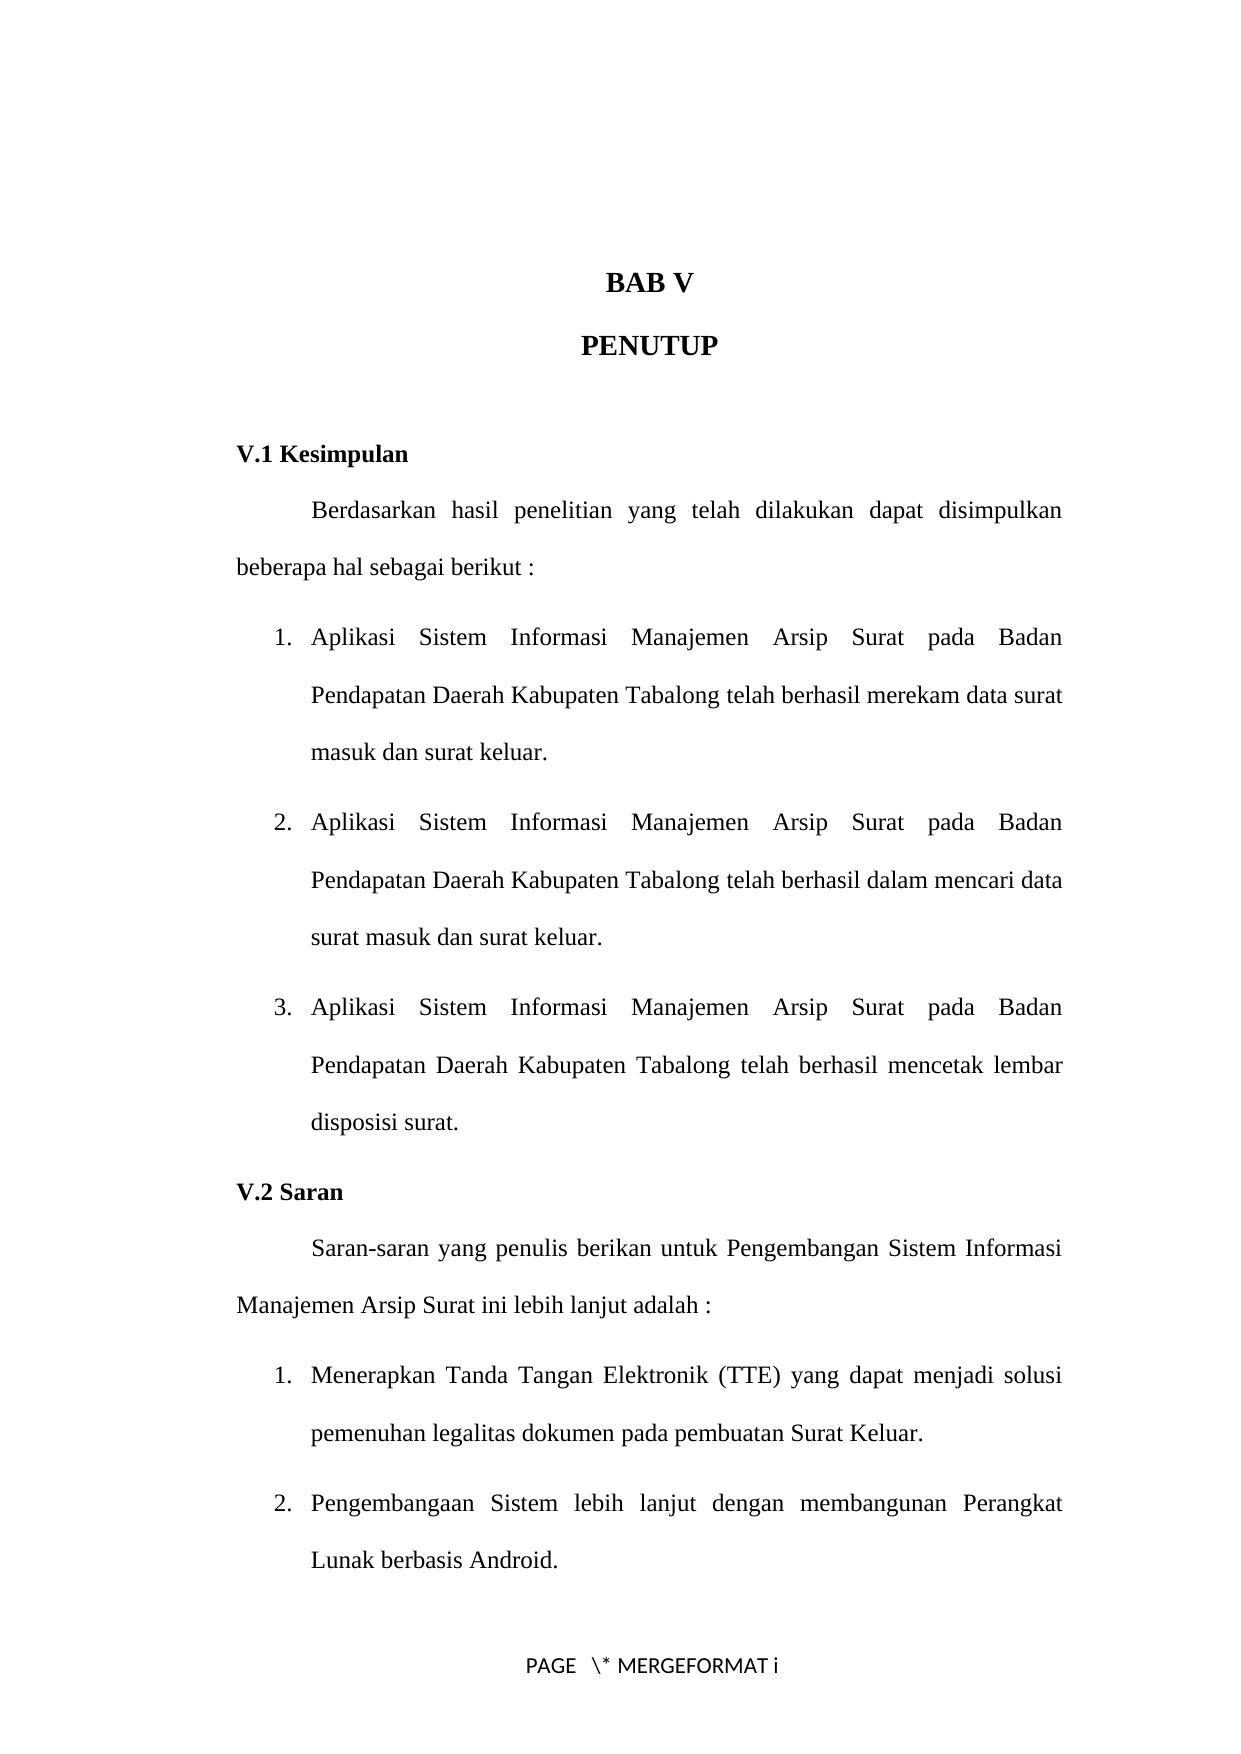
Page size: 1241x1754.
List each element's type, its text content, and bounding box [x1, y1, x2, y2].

text Berdasarkan hasil penelitian yang telah dilakukan dapat disimpulkan beberapa hal sebagai berikut : [236, 495, 1063, 581]
text PENUTUP [236, 328, 1063, 361]
list Aplikasi Sistem Informasi Manajemen Arsip Surat pada Badan Pendapatan Daerah Kabupaten Tabalong telah berhasil dalam mencari data surat masuk dan surat keluar. [273, 807, 1063, 951]
text Saran-saran yang penulis berikan untuk Pengembangan Sistem Informasi Manajemen Arsip Surat ini lebih lanjut adalah : [236, 1233, 1063, 1319]
list Pengembangaan Sistem lebih lanjut dengan membangunan Perangkat Lunak berbasis Android. [273, 1488, 1063, 1574]
list Menerapkan Tanda Tangan Elektronik (TTE) yang dapat menjadi solusi pemenuhan legalitas dokumen pada pembuatan Surat Keluar. [273, 1360, 1063, 1447]
list Aplikasi Sistem Informasi Manajemen Arsip Surat pada Badan Pendapatan Daerah Kabupaten Tabalong telah berhasil merekam data surat masuk dan surat keluar. [273, 622, 1063, 766]
subtitle Saran [236, 1177, 1063, 1206]
subtitle Kesimpulan [236, 439, 1063, 468]
list Aplikasi Sistem Informasi Manajemen Arsip Surat pada Badan Pendapatan Daerah Kabupaten Tabalong telah berhasil mencetak lembar disposisi surat. [273, 992, 1063, 1136]
